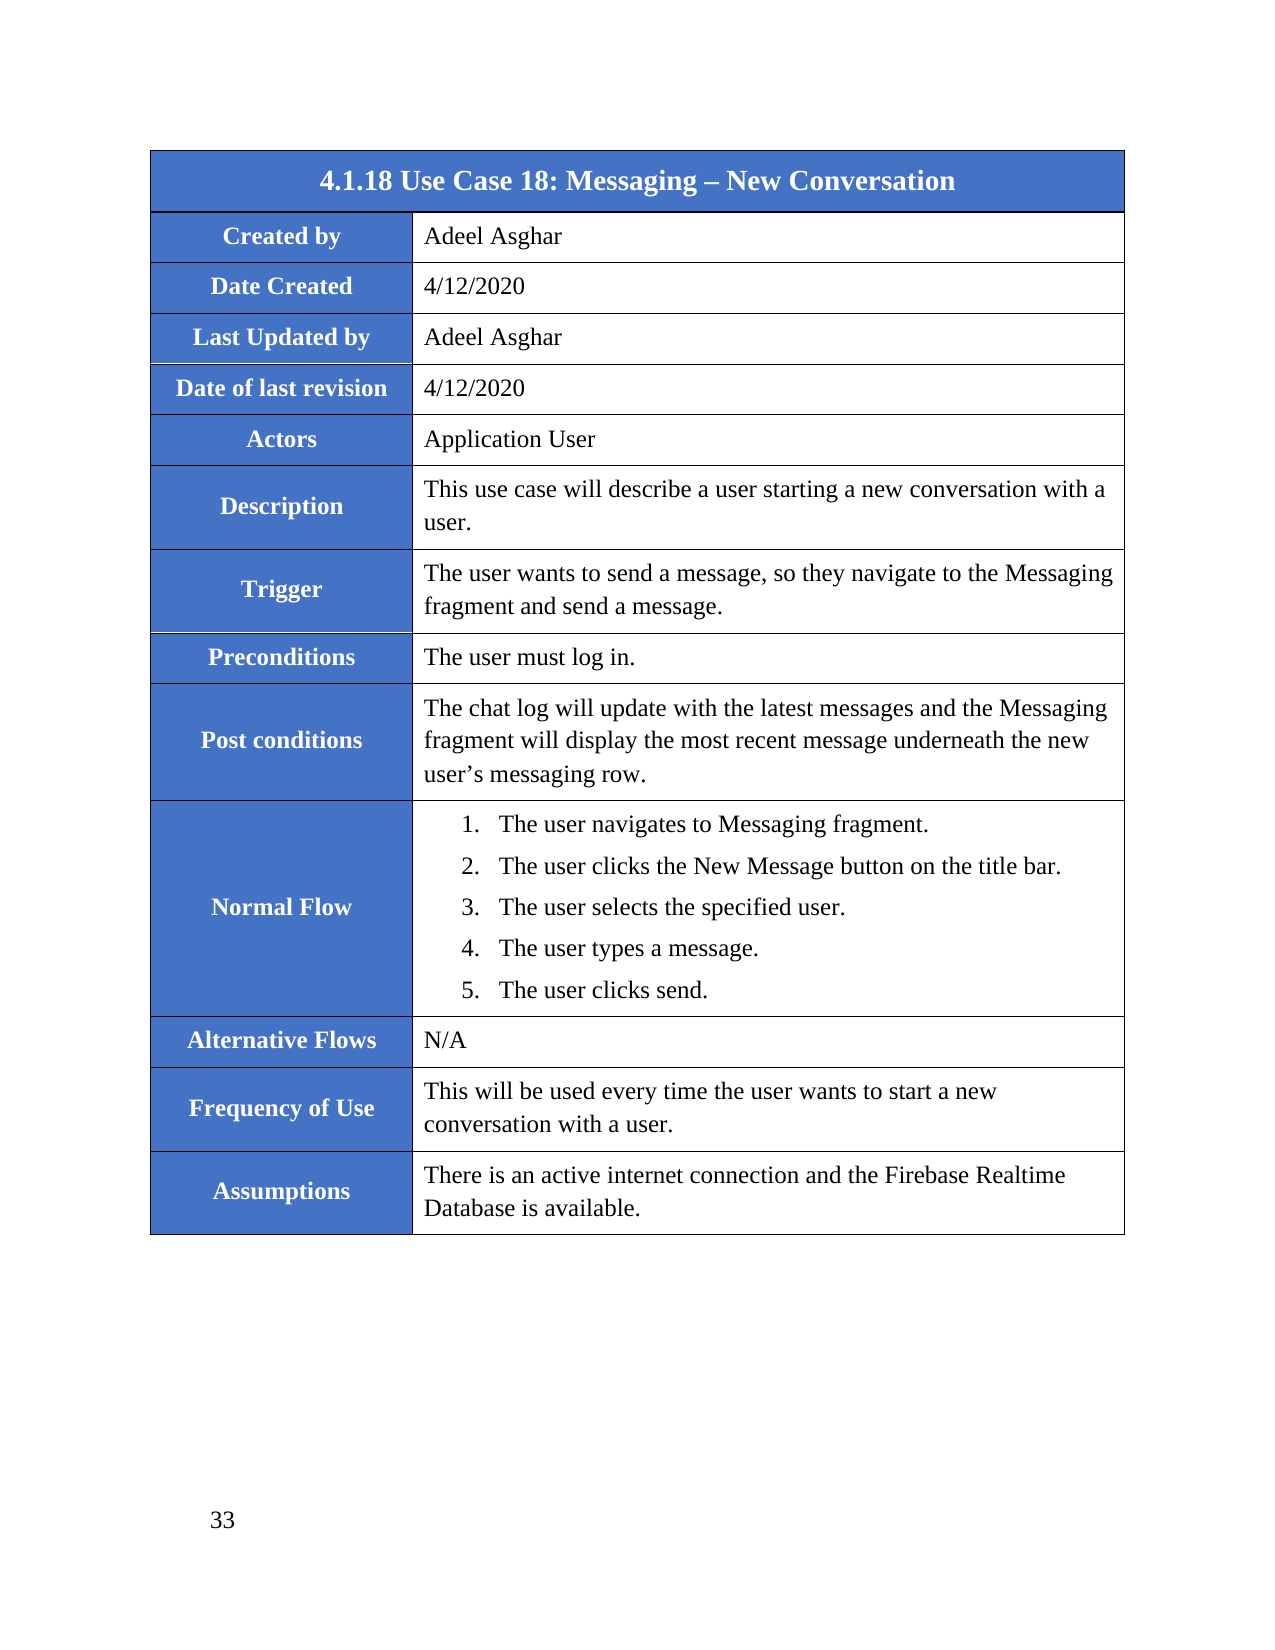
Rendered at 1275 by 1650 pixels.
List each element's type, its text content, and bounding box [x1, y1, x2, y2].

table_cell Frequency of Use [151, 1068, 412, 1151]
table_cell 4/12/2020 [413, 263, 1124, 313]
table_cell Created by [151, 213, 412, 262]
table_cell There is an active internet connection and the Firebase Realtime Database is available. [413, 1152, 1124, 1234]
table_cell The user must log in. [413, 634, 1124, 683]
table_cell N/A [413, 1017, 1124, 1067]
table_cell This will be used every time the user wants to start a new conversation with a user. [413, 1068, 1124, 1151]
table_cell Post conditions [151, 684, 412, 800]
table_cell The user navigates to Messaging fragment. The user clicks the New Message button on the title bar. The user selects the specified user. The user types a message. The user clicks send. [413, 801, 1124, 1016]
table_cell The user wants to send a message, so they navigate to the Messaging fragment and send a message. [413, 550, 1124, 632]
table_cell Date of last revision [151, 365, 412, 414]
table_cell Last Updated by [151, 314, 412, 363]
table_cell The chat log will update with the latest messages and the Messaging fragment will display the most recent message underneath the new user’s messaging row. [413, 684, 1124, 800]
table_cell Adeel Asghar [413, 314, 1124, 363]
table_cell 4/12/2020 [413, 365, 1124, 414]
table_cell Assumptions [151, 1152, 412, 1234]
table_cell Adeel Asghar [413, 213, 1124, 262]
table_cell Alternative Flows [151, 1017, 412, 1067]
table_header 4.1.18 Use Case 18: Messaging – New Conversation [151, 151, 1124, 211]
table_cell Normal Flow [151, 801, 412, 1016]
table_cell Trigger [151, 550, 412, 632]
table_cell Preconditions [151, 634, 412, 683]
table_cell Date Created [151, 263, 412, 313]
table_cell Application User [413, 415, 1124, 465]
table_cell Description [151, 466, 412, 549]
table_cell Actors [151, 415, 412, 465]
table_cell This use case will describe a user starting a new conversation with a user. [413, 466, 1124, 549]
